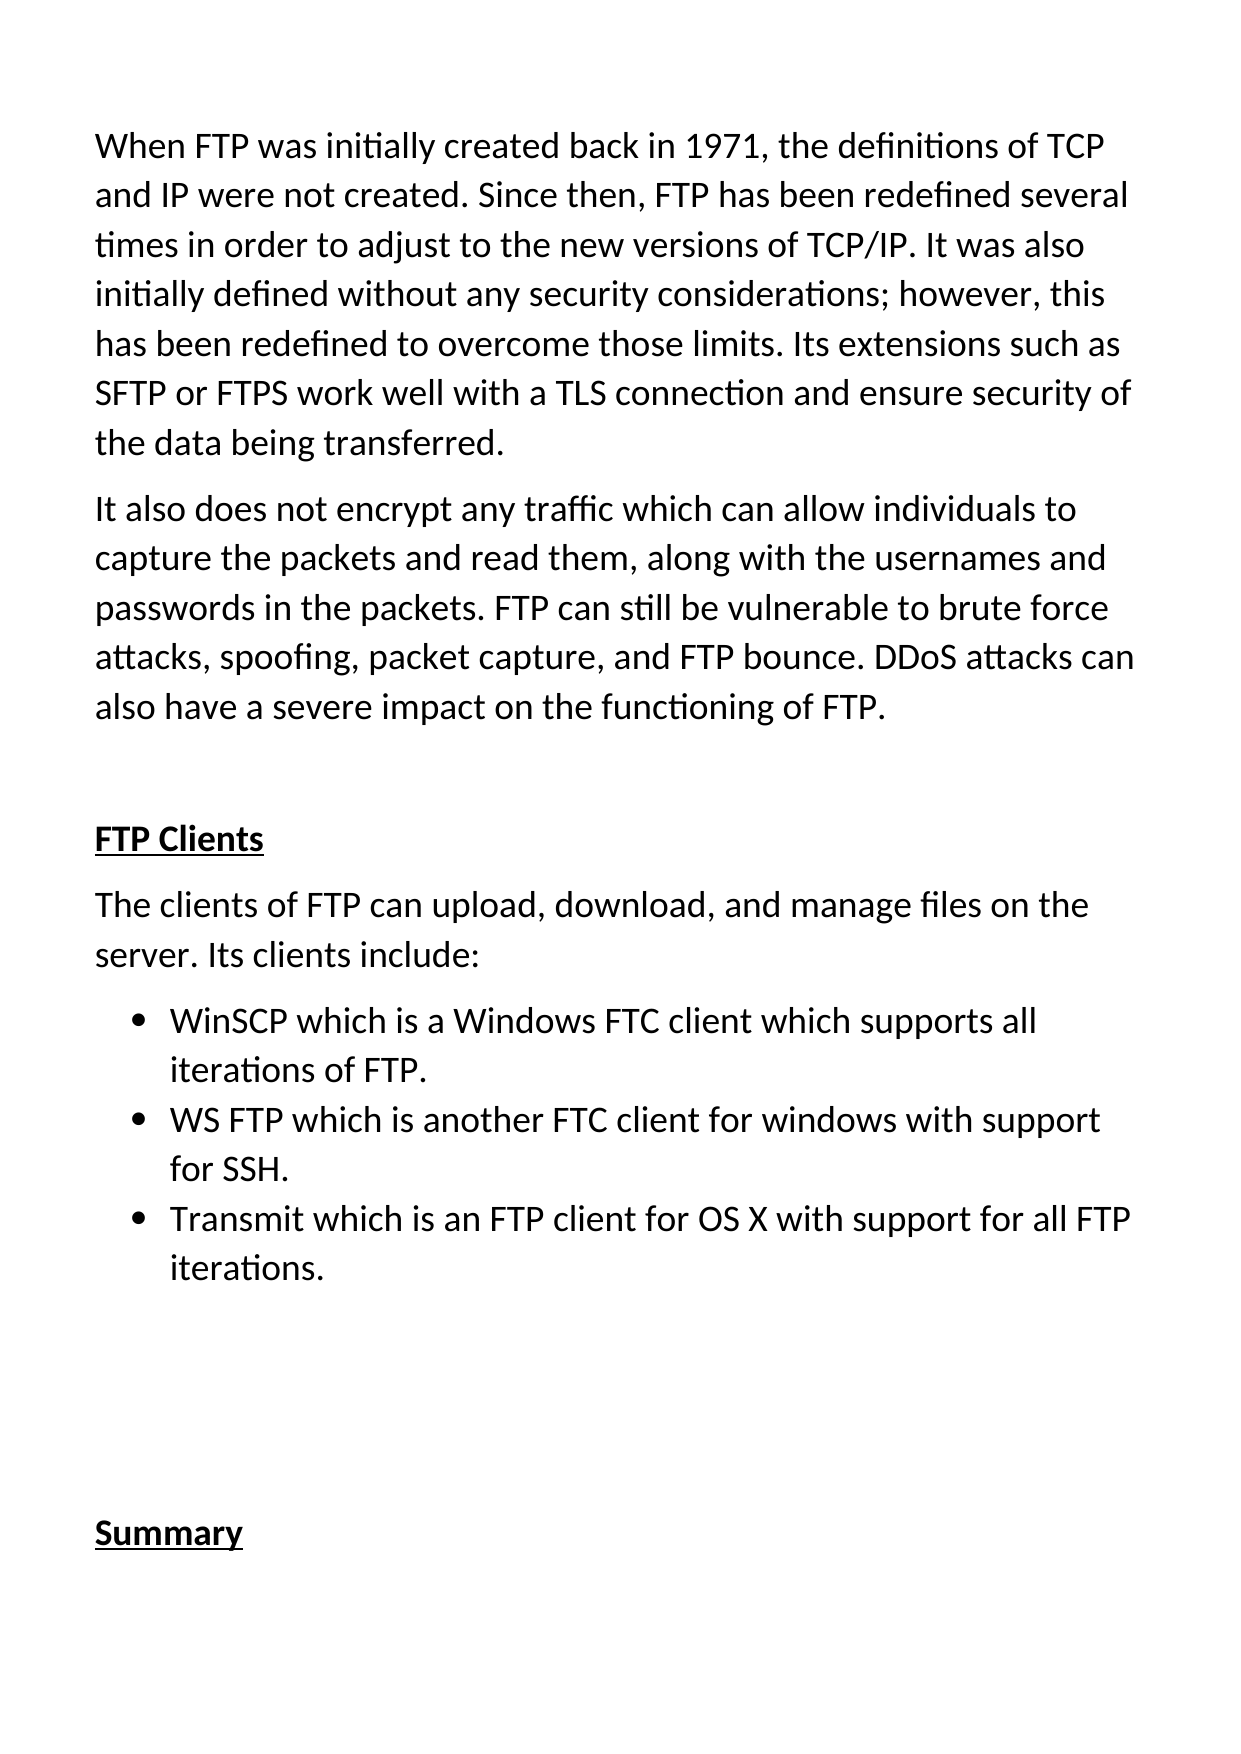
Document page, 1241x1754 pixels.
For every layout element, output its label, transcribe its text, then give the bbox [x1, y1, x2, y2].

text FTP Clients [94, 815, 1147, 861]
list Transmit which is an FTP client for OS X with support for all FTP iterations. [132, 1195, 1147, 1290]
list WinSCP which is a Windows FTC client which supports all iterations of FTP. [132, 997, 1147, 1092]
text The clients of FTP can upload, download, and manage files on the server. Its clients include: [94, 881, 1147, 976]
list WS FTP which is another FTC client for windows with support for SSH. [132, 1096, 1147, 1191]
text When FTP was initially created back in 1971, the definitions of TCP and IP were not created. Since then, FTP has been redefined several times in order to adjust to the new versions of TCP/IP. It was also initially defined without any security considerations; however, this has been redefined to overcome those limits. Its extensions such as SFTP or FTPS work well with a TLS connection and ensure security of the data being transferred. [94, 122, 1147, 464]
text It also does not encrypt any traffic which can allow individuals to capture the packets and read them, along with the usernames and passwords in the packets. FTP can still be vulnerable to brute force attacks, spoofing, packet capture, and FTP bounce. DDoS attacks can also have a severe impact on the functioning of FTP. [94, 485, 1147, 728]
text Summary [94, 1509, 1147, 1554]
